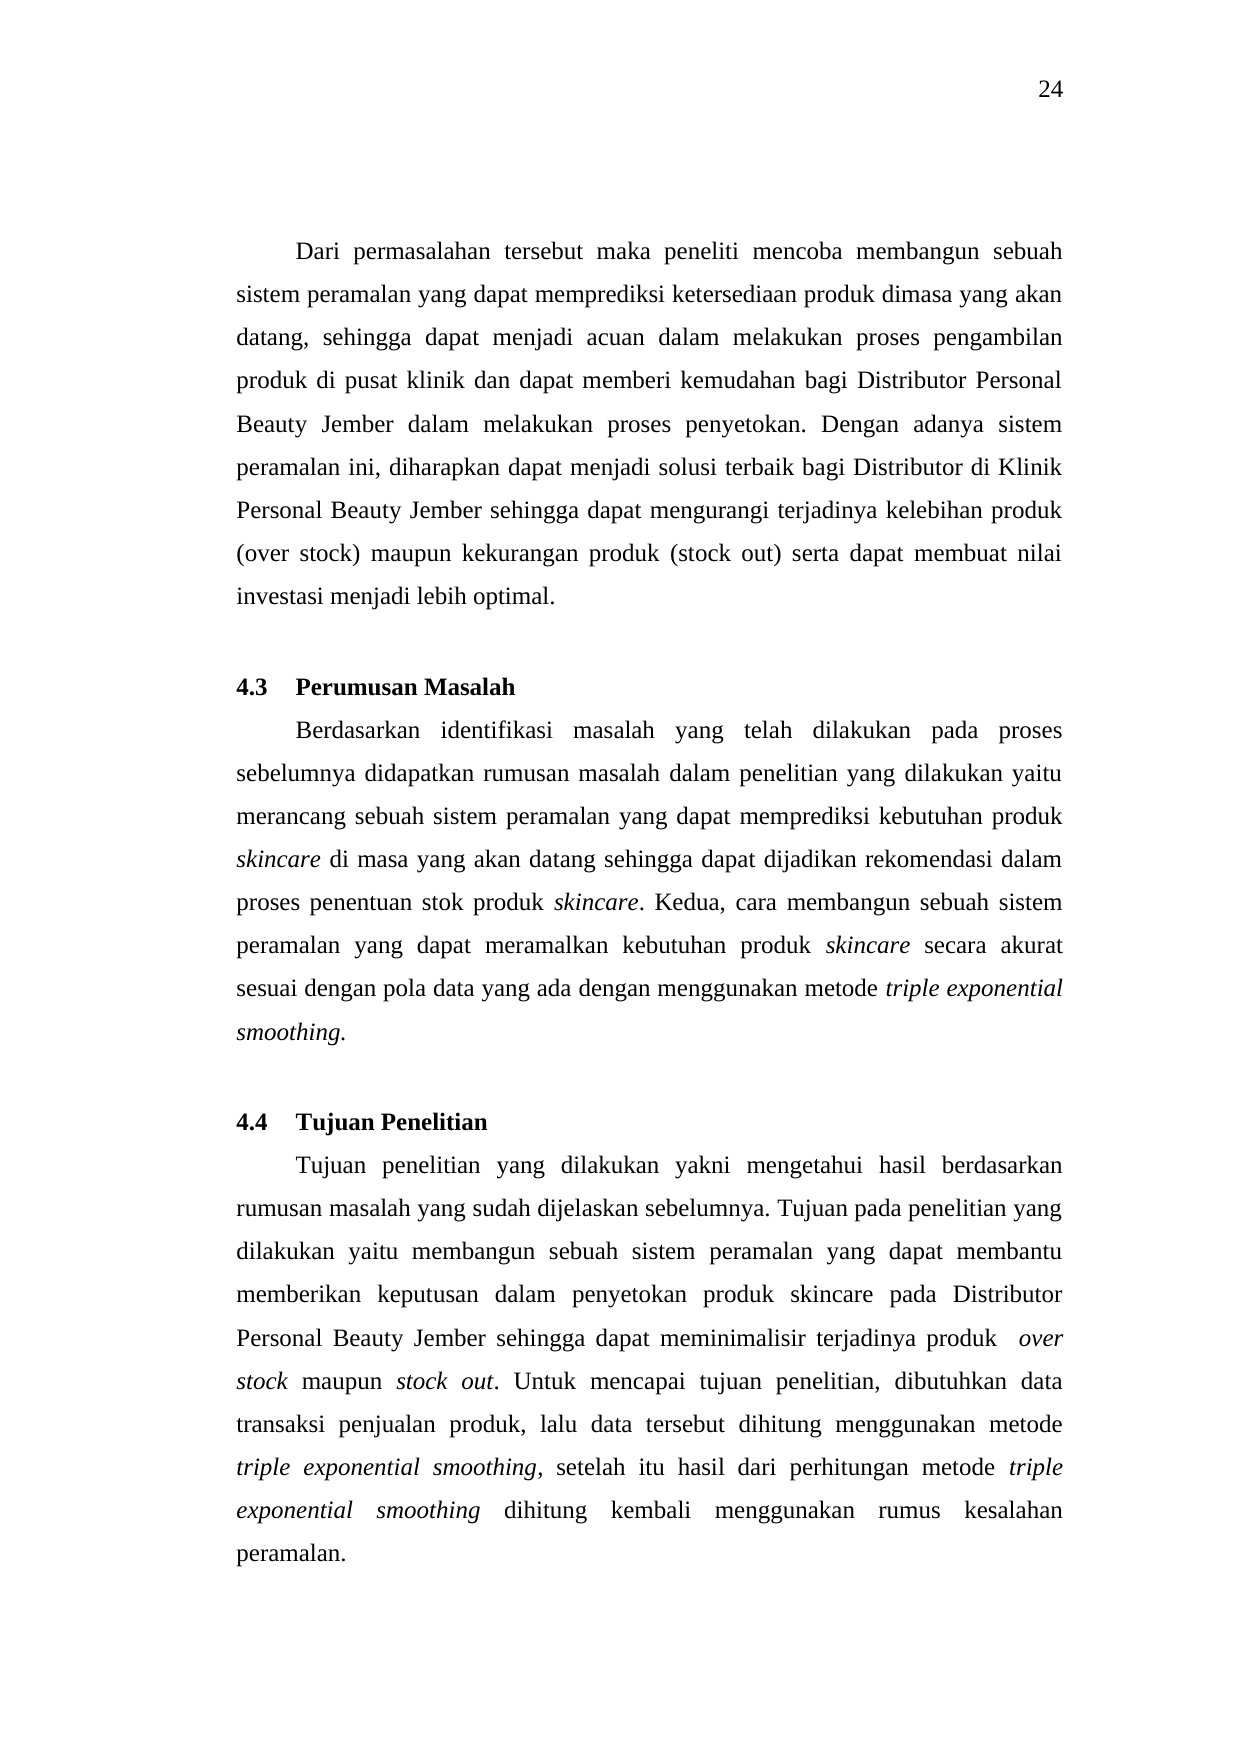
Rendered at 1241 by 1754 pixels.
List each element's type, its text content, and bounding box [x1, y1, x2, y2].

text Dari permasalahan tersebut maka peneliti mencoba membangun sebuah sistem peramalan yang dapat memprediksi ketersediaan produk dimasa yang akan datang, sehingga dapat menjadi acuan dalam melakukan proses pengambilan produk di pusat klinik dan dapat memberi kemudahan bagi Distributor Personal Beauty Jember dalam melakukan proses penyetokan. Dengan adanya sistem peramalan ini, diharapkan dapat menjadi solusi terbaik bagi Distributor di Klinik Personal Beauty Jember sehingga dapat mengurangi terjadinya kelebihan produk (over stock) maupun kekurangan produk (stock out) serta dapat membuat nilai investasi menjadi lebih optimal. [236, 236, 1063, 610]
text Tujuan penelitian yang dilakukan yakni mengetahui hasil berdasarkan rumusan masalah yang sudah dijelaskan sebelumnya. Tujuan pada penelitian yang dilakukan yaitu membangun sebuah sistem peramalan yang dapat membantu memberikan keputusan dalam penyetokan produk skincare pada Distributor Personal Beauty Jember sehingga dapat meminimalisir terjadinya produk over stock maupun stock out. Untuk mencapai tujuan penelitian, dibutuhkan data transaksi penjualan produk, lalu data tersebut dihitung menggunakan metode triple exponential smoothing, setelah itu hasil dari perhitungan metode triple exponential smoothing dihitung kembali menggunakan rumus kesalahan peramalan. [236, 1150, 1063, 1567]
list Tujuan Penelitian [236, 1107, 1063, 1136]
list Perumusan Masalah [236, 672, 1063, 700]
text Berdasarkan identifikasi masalah yang telah dilakukan pada proses sebelumnya didapatkan rumusan masalah dalam penelitian yang dilakukan yaitu merancang sebuah sistem peramalan yang dapat memprediksi kebutuhan produk skincare di masa yang akan datang sehingga dapat dijadikan rekomendasi dalam proses penentuan stok produk skincare. Kedua, cara membangun sebuah sistem peramalan yang dapat meramalkan kebutuhan produk skincare secara akurat sesuai dengan pola data yang ada dengan menggunakan metode triple exponential smoothing. [236, 715, 1063, 1045]
